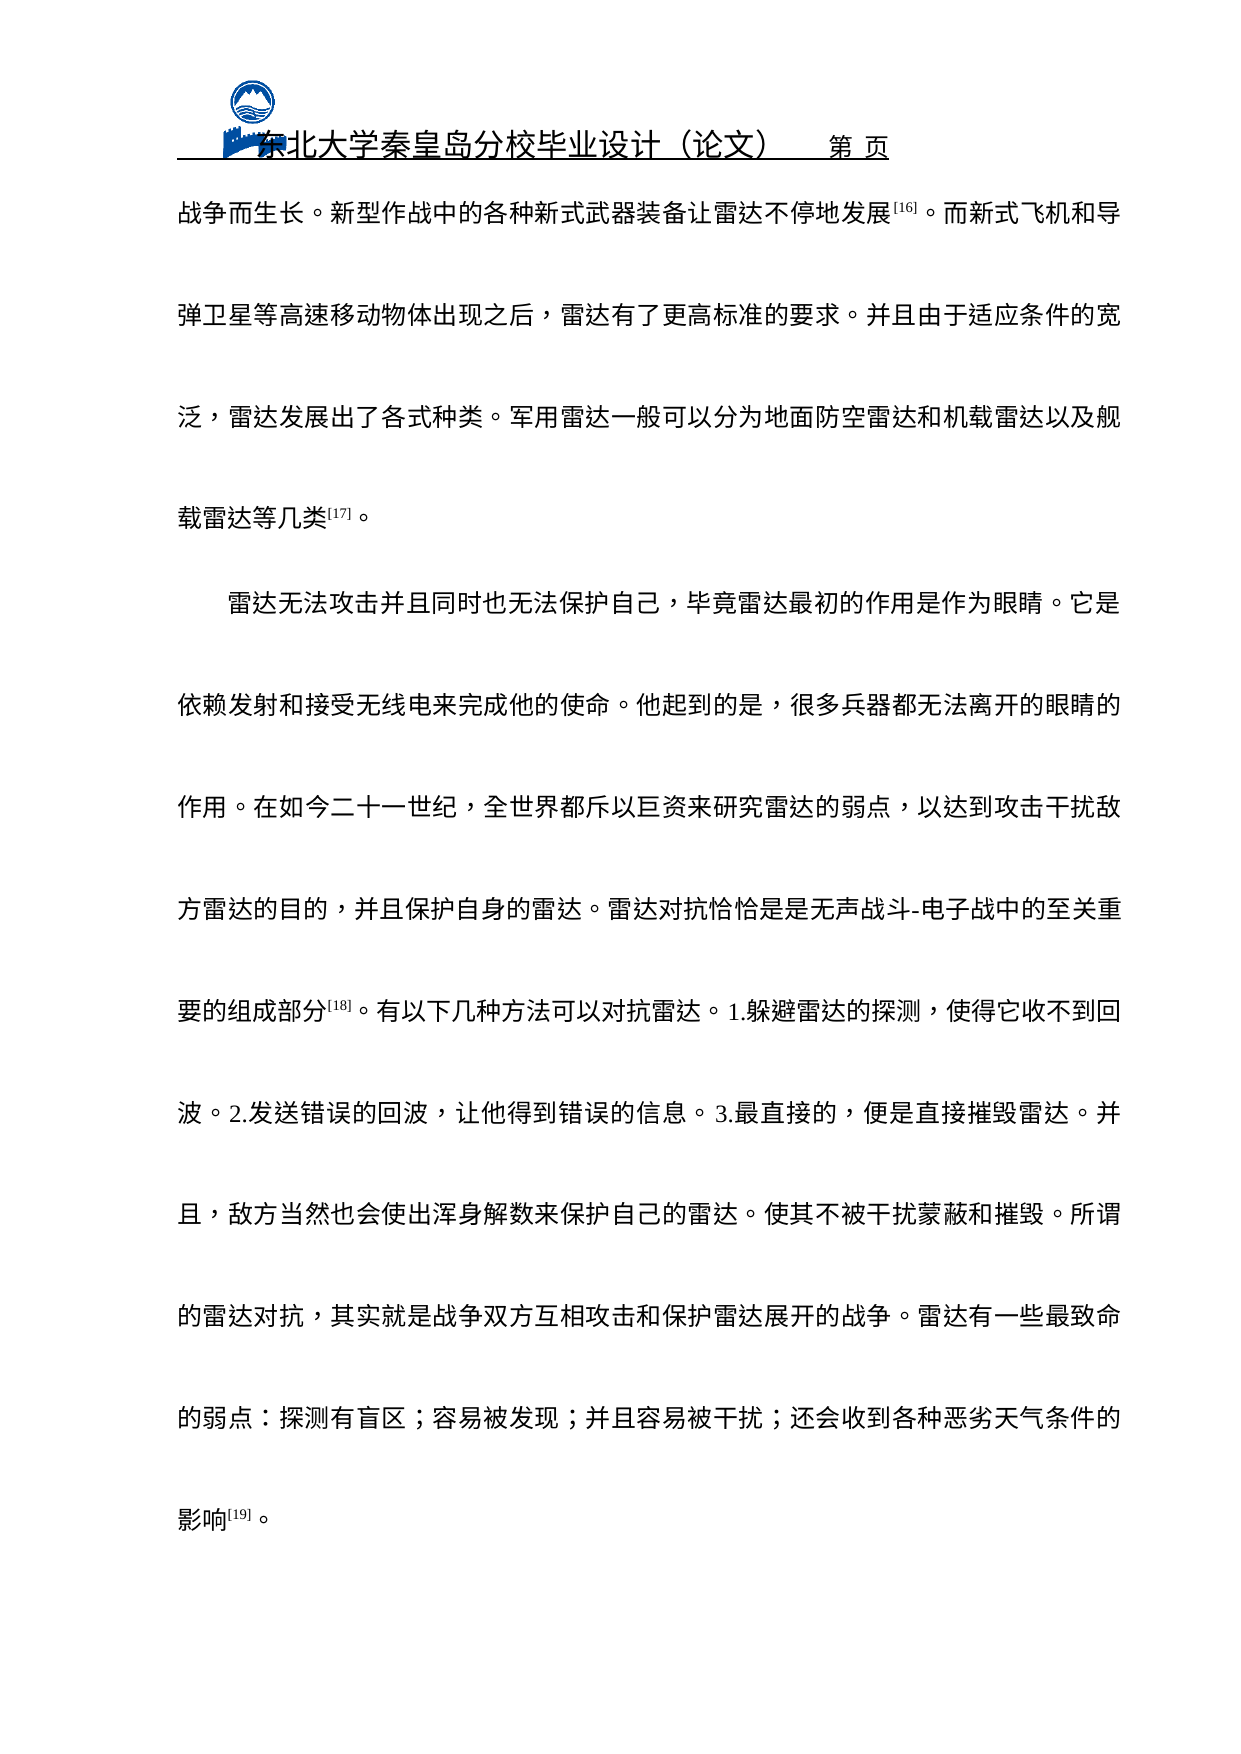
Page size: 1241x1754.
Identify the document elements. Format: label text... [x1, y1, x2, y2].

text 雷达无法攻击并且同时也无法保护自己，毕竟雷达最初的作用是作为眼睛。它是依赖发射和接受无线电来完成他的使命。他起到的是，很多兵器都无法离开的眼睛的作用。在如今二十一世纪，全世界都斥以巨资来研究雷达的弱点，以达到攻击干扰敌方雷达的目的，并且保护自身的雷达。雷达对抗恰恰是是无声战斗-电子战中的至关重要的组成部分[18]。有以下几种方法可以对抗雷达。1.躲避雷达的探测，使得它收不到回波。2.发送错误的回波，让他得到错误的信息。3.最直接的，便是直接摧毁雷达。并且，敌方当然也会使出浑身解数来保护自己的雷达。使其不被干扰蒙蔽和摧毁。所谓的雷达对抗，其实就是战争双方互相攻击和保护雷达展开的战争。雷达有一些最致命的弱点：探测有盲区；容易被发现；并且容易被干扰；还会收到各种恶劣天气条件的影响[19]。 [177, 569, 1122, 1554]
picture [214, 79, 292, 158]
